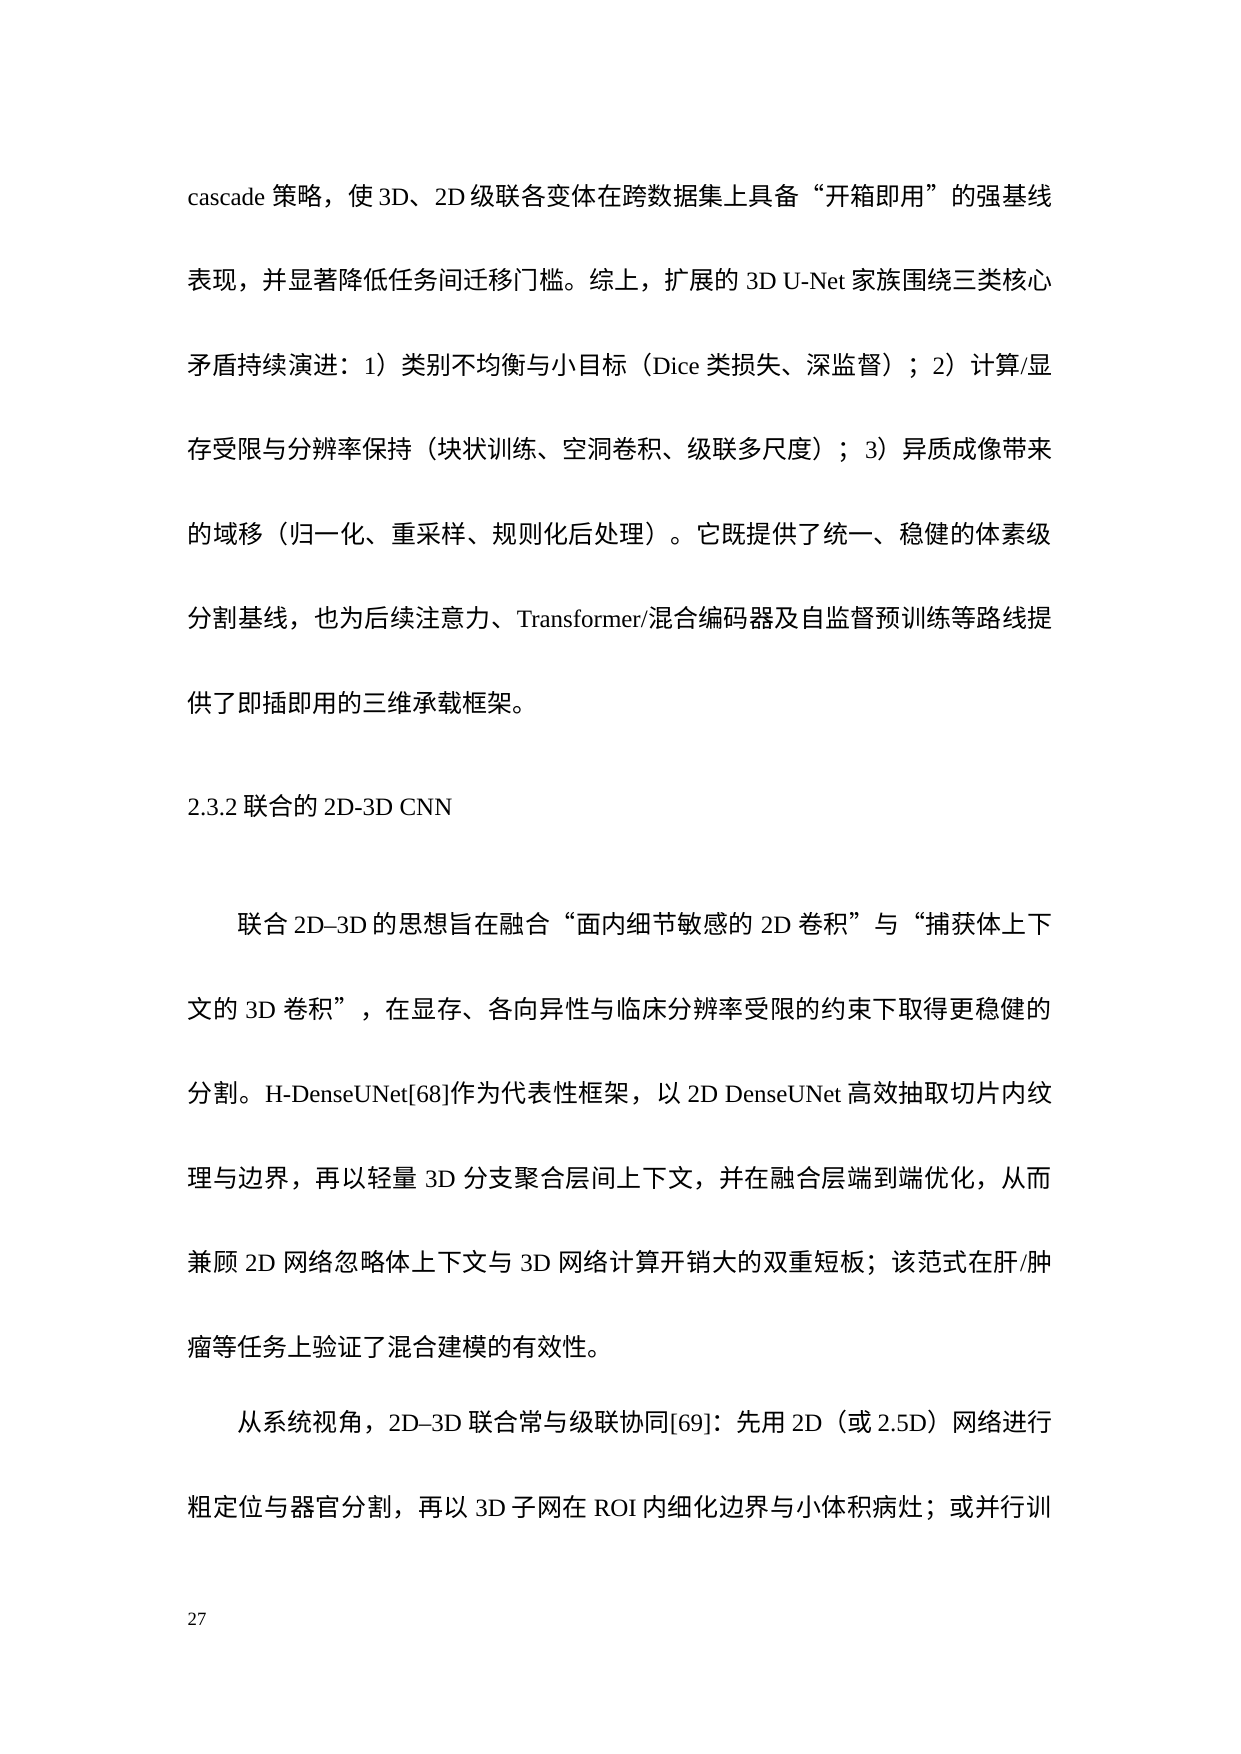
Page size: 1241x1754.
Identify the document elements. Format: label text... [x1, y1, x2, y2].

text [187, 162, 1053, 734]
subtitle 2.3.2 联合的2D-3D CNN [187, 772, 1053, 837]
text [187, 1388, 1053, 1538]
text 联合2D–3D的思想旨在融合“面内细节敏感的 2D 卷积”与“捕获体上下文的 3D 卷积”，在显存、各向异性与临床分辨率受限的约束下取得更稳健的分割。H-DenseUNet[68]作为代表性框架，以2D DenseUNet高效抽取切片内纹理与边界，再以轻量 3D 分支聚合层间上下文，并在融合层端到端优化，从而兼顾 2D 网络忽略体上下文与 3D 网络计算开销大的双重短板；该范式在肝/肿瘤等任务上验证了混合建模的有效性。 [187, 890, 1053, 1378]
